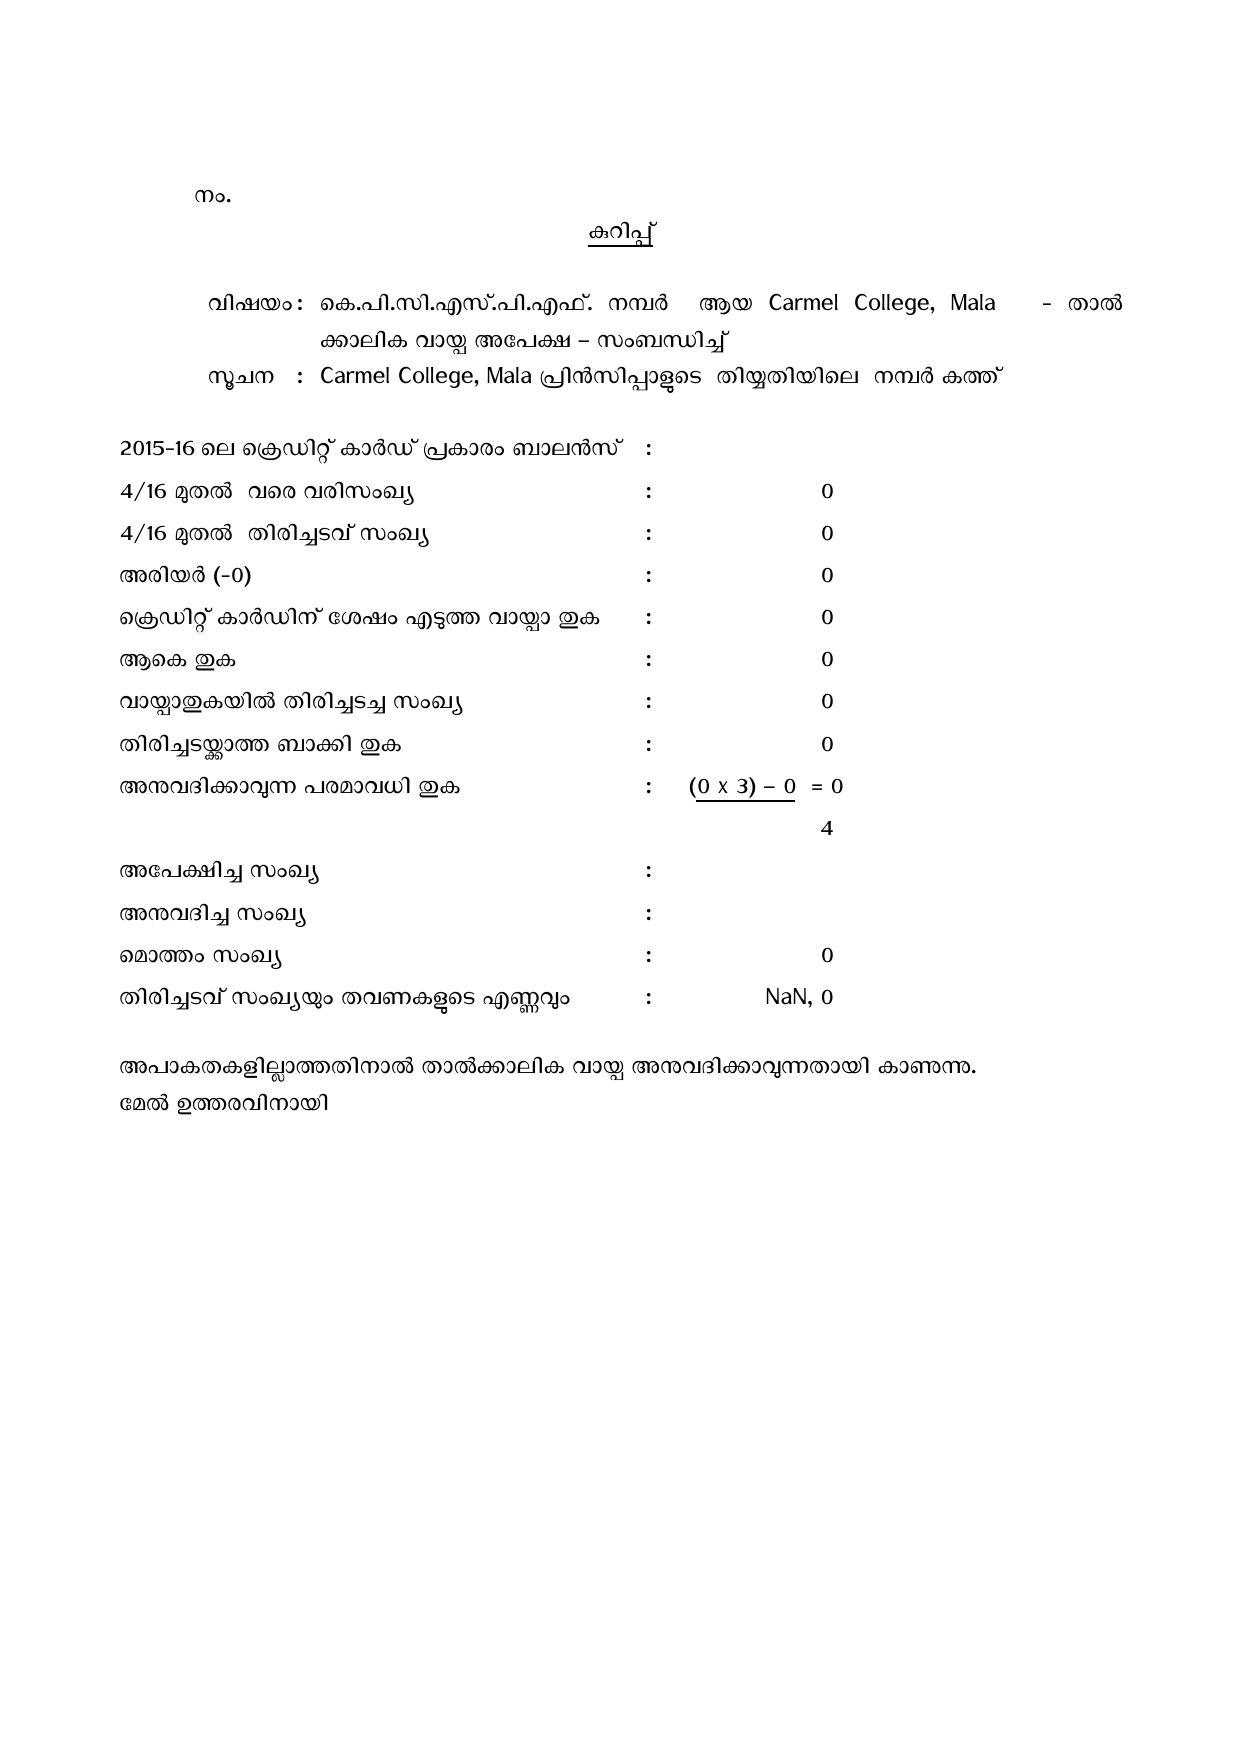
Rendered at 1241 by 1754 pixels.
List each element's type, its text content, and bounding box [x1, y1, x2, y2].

text കുറിപ്പ് [118, 219, 1122, 256]
text തിരിച്ചടയ്ക്കാത്ത ബാക്കി തുക : 0 [118, 732, 1122, 768]
text 4 [118, 817, 1122, 853]
text നം. [118, 183, 1122, 219]
text മേല്‍ ഉത്തരവിനായി [118, 1091, 1122, 1127]
text അനുവദിക്കാവുന്ന പരമാവധി തുക : (0 x 3) – 0 = 0 [118, 774, 1122, 811]
text ക്രെഡിറ്റ് കാര്‍ഡിന് ശേഷം എടുത്ത വായ്പാ തുക : 0 [118, 606, 1122, 642]
text അപാകതകളില്ലാത്തതിനാല്‍ താല്‍ക്കാലിക വായ്പ അനുവദിക്കാവുന്നതായി കാണുന്നു. [118, 1055, 1122, 1091]
text 4/16 മുതല്‍ തിരിച്ചടവ് സംഖ്യ : 0 [118, 521, 1122, 557]
text മൊത്തം സംഖ്യ : 0 [118, 943, 1122, 979]
text ആകെ തുക : 0 [118, 648, 1122, 684]
text വായ്പാതുകയില്‍ തിരിച്ചടച്ച സംഖ്യ : 0 [118, 690, 1122, 726]
text സൂചന : Carmel College, Mala പ്രിന്‍സിപ്പാളുടെ തിയ്യതിയിലെ നമ്പര്‍ കത്ത് [207, 364, 1122, 401]
text അരിയര്‍ (-0) : 0 [118, 563, 1122, 600]
text തിരിച്ചടവ് സംഖ്യയും തവണകളുടെ എണ്ണവും : NaN, 0 [118, 985, 1122, 1022]
text 4/16 മുതല്‍ വരെ വരിസംഖ്യ : 0 [118, 479, 1122, 515]
text അപേക്ഷിച്ച സംഖ്യ : [118, 859, 1122, 895]
text 2015-16ലെ ക്രെഡിറ്റ് കാര്‍ഡ് പ്രകാരം ബാലന്‍സ് : [118, 437, 1122, 473]
text വിഷയം : കെ.പി.സി.എസ്.പി.എ‌ഫ്. നമ്പര്‍ ആയ Carmel College, Mala ‍ - താല്‍ക്കാലിക വായ്പ അപേക്ഷ – സംബന്ധിച്ച് [207, 292, 1122, 364]
text അനുവദിച്ച സംഖ്യ : [118, 901, 1122, 937]
